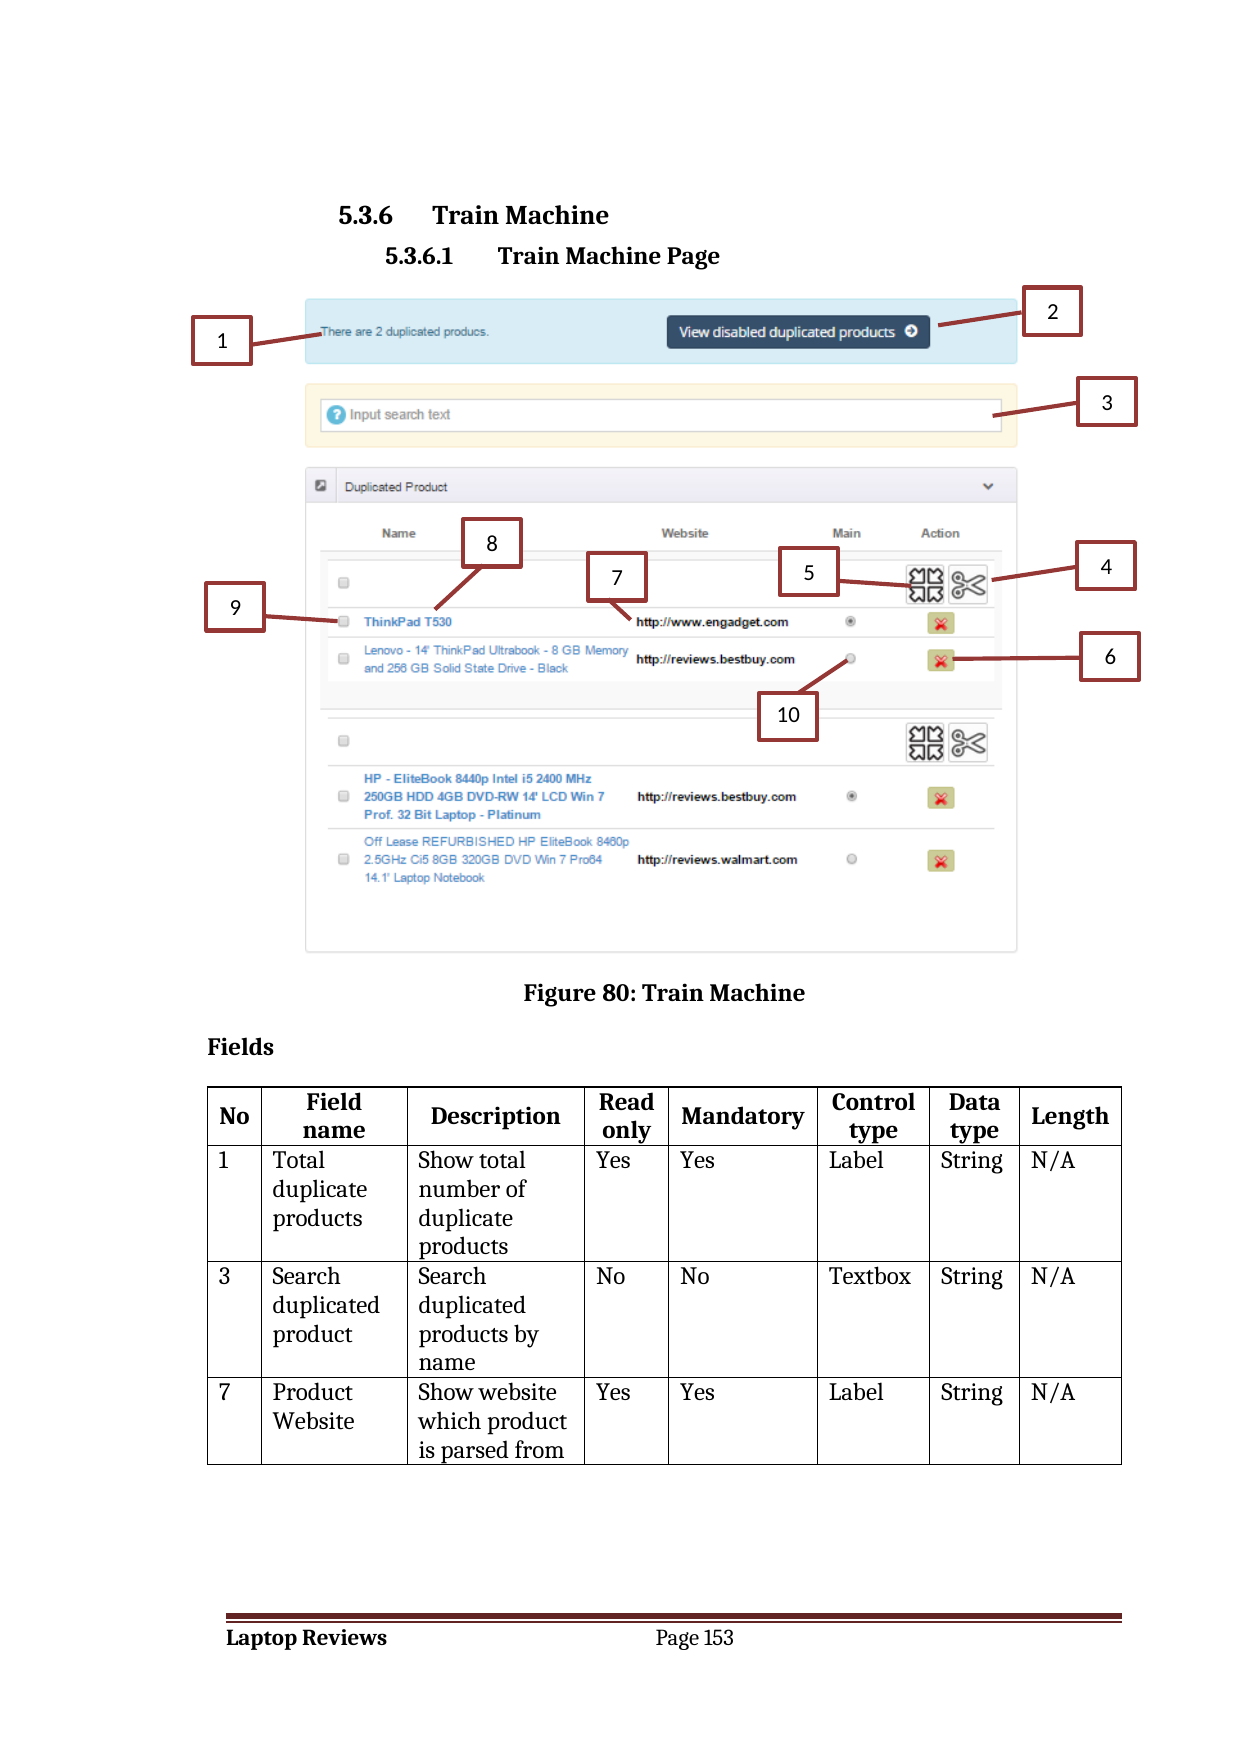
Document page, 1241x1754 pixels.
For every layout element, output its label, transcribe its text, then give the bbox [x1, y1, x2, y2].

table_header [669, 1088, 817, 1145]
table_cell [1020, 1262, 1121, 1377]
text Fields [207, 1032, 1122, 1061]
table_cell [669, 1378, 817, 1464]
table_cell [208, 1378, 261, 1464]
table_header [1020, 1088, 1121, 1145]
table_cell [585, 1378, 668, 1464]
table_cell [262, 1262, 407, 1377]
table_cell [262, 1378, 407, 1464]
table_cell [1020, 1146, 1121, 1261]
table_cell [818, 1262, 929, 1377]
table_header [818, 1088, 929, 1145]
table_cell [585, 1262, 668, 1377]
picture [305, 282, 1024, 954]
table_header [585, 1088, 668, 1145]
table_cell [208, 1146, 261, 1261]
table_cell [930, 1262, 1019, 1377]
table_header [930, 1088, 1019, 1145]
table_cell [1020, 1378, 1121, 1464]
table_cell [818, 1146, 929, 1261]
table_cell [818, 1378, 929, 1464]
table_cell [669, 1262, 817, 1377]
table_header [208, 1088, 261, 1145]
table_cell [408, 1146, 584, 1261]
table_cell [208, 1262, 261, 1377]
subtitle Train Machine Page [385, 242, 1122, 270]
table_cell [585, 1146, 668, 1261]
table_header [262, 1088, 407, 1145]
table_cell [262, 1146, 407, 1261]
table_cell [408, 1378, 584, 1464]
subtitle Train Machine [338, 200, 1122, 231]
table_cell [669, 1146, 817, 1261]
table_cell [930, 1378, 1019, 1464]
text Figure 80: Train Machine [207, 979, 1122, 1007]
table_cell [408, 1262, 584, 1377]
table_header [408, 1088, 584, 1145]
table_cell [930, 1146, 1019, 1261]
